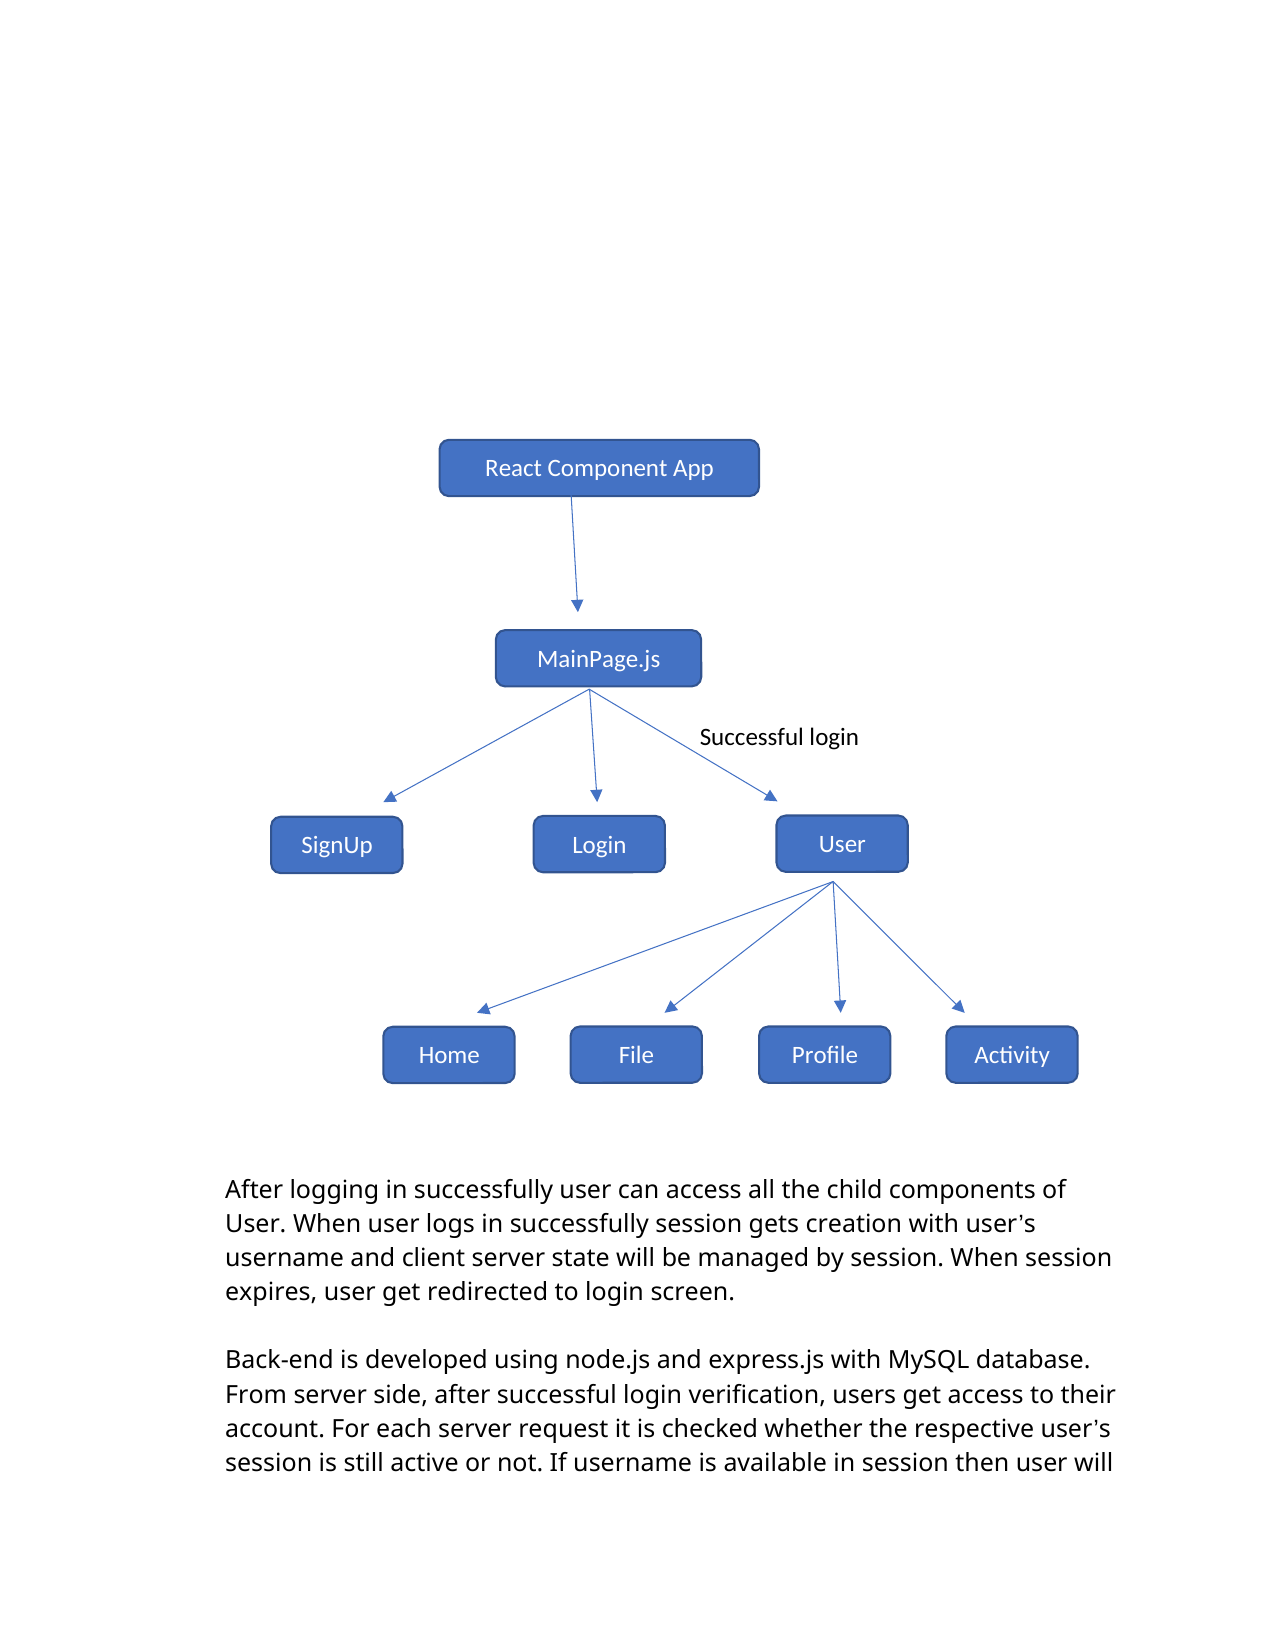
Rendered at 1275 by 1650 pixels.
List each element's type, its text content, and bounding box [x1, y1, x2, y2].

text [225, 1342, 1125, 1478]
text After logging in successfully user can access all the child components of User. When user logs in successfully session gets creation with user’s username and client server state will be managed by session. When session expires, user get redirected to login screen. [225, 1172, 1125, 1308]
